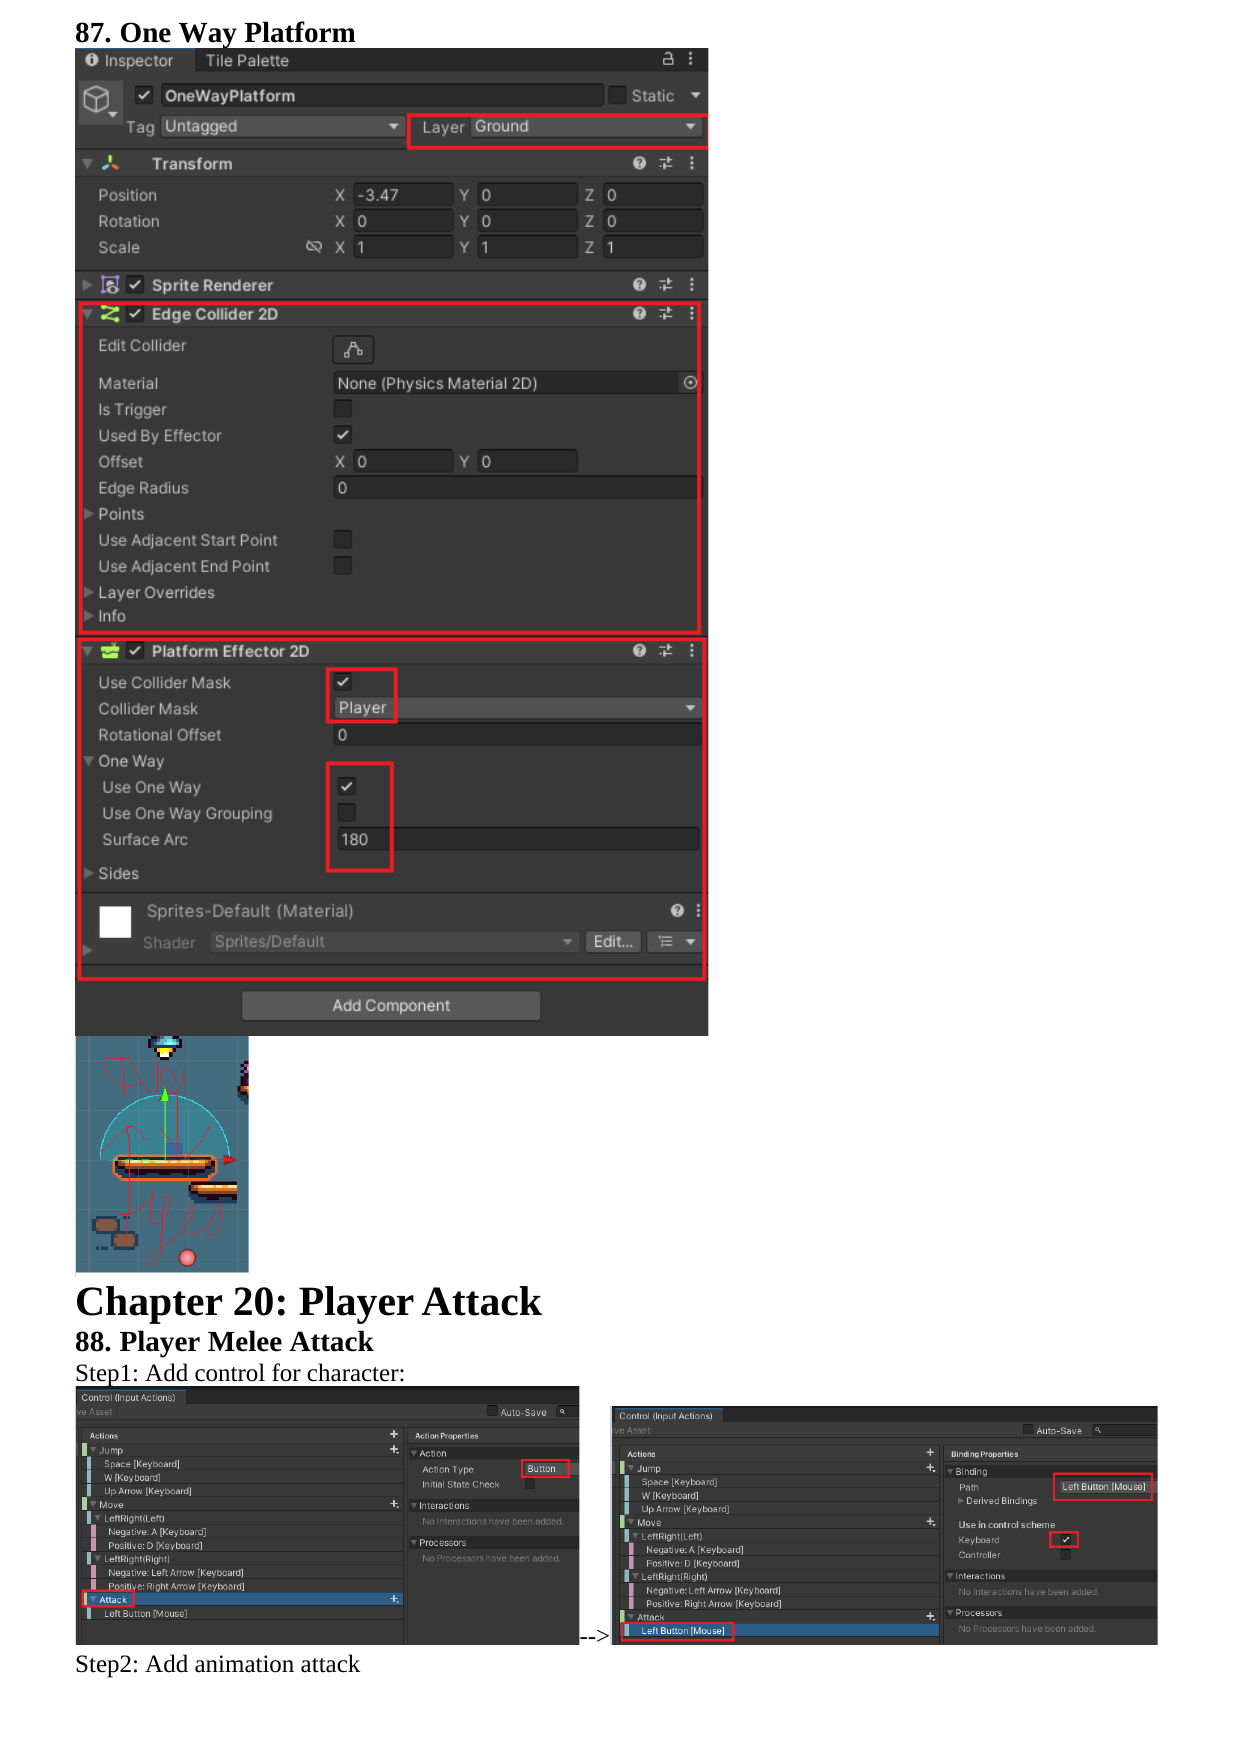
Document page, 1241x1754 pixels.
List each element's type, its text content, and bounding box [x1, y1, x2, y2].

text Step2: Add animation attack [75, 1649, 1165, 1678]
picture [610, 1406, 1158, 1645]
text Step1: Add control for character: [75, 1358, 1165, 1387]
subtitle One Way Platform [75, 15, 1165, 48]
subtitle Player Melee Attack [75, 1324, 1165, 1358]
picture [75, 1386, 580, 1645]
subtitle Chapter 20: Player Attack [75, 1277, 1165, 1324]
picture [75, 48, 709, 1277]
